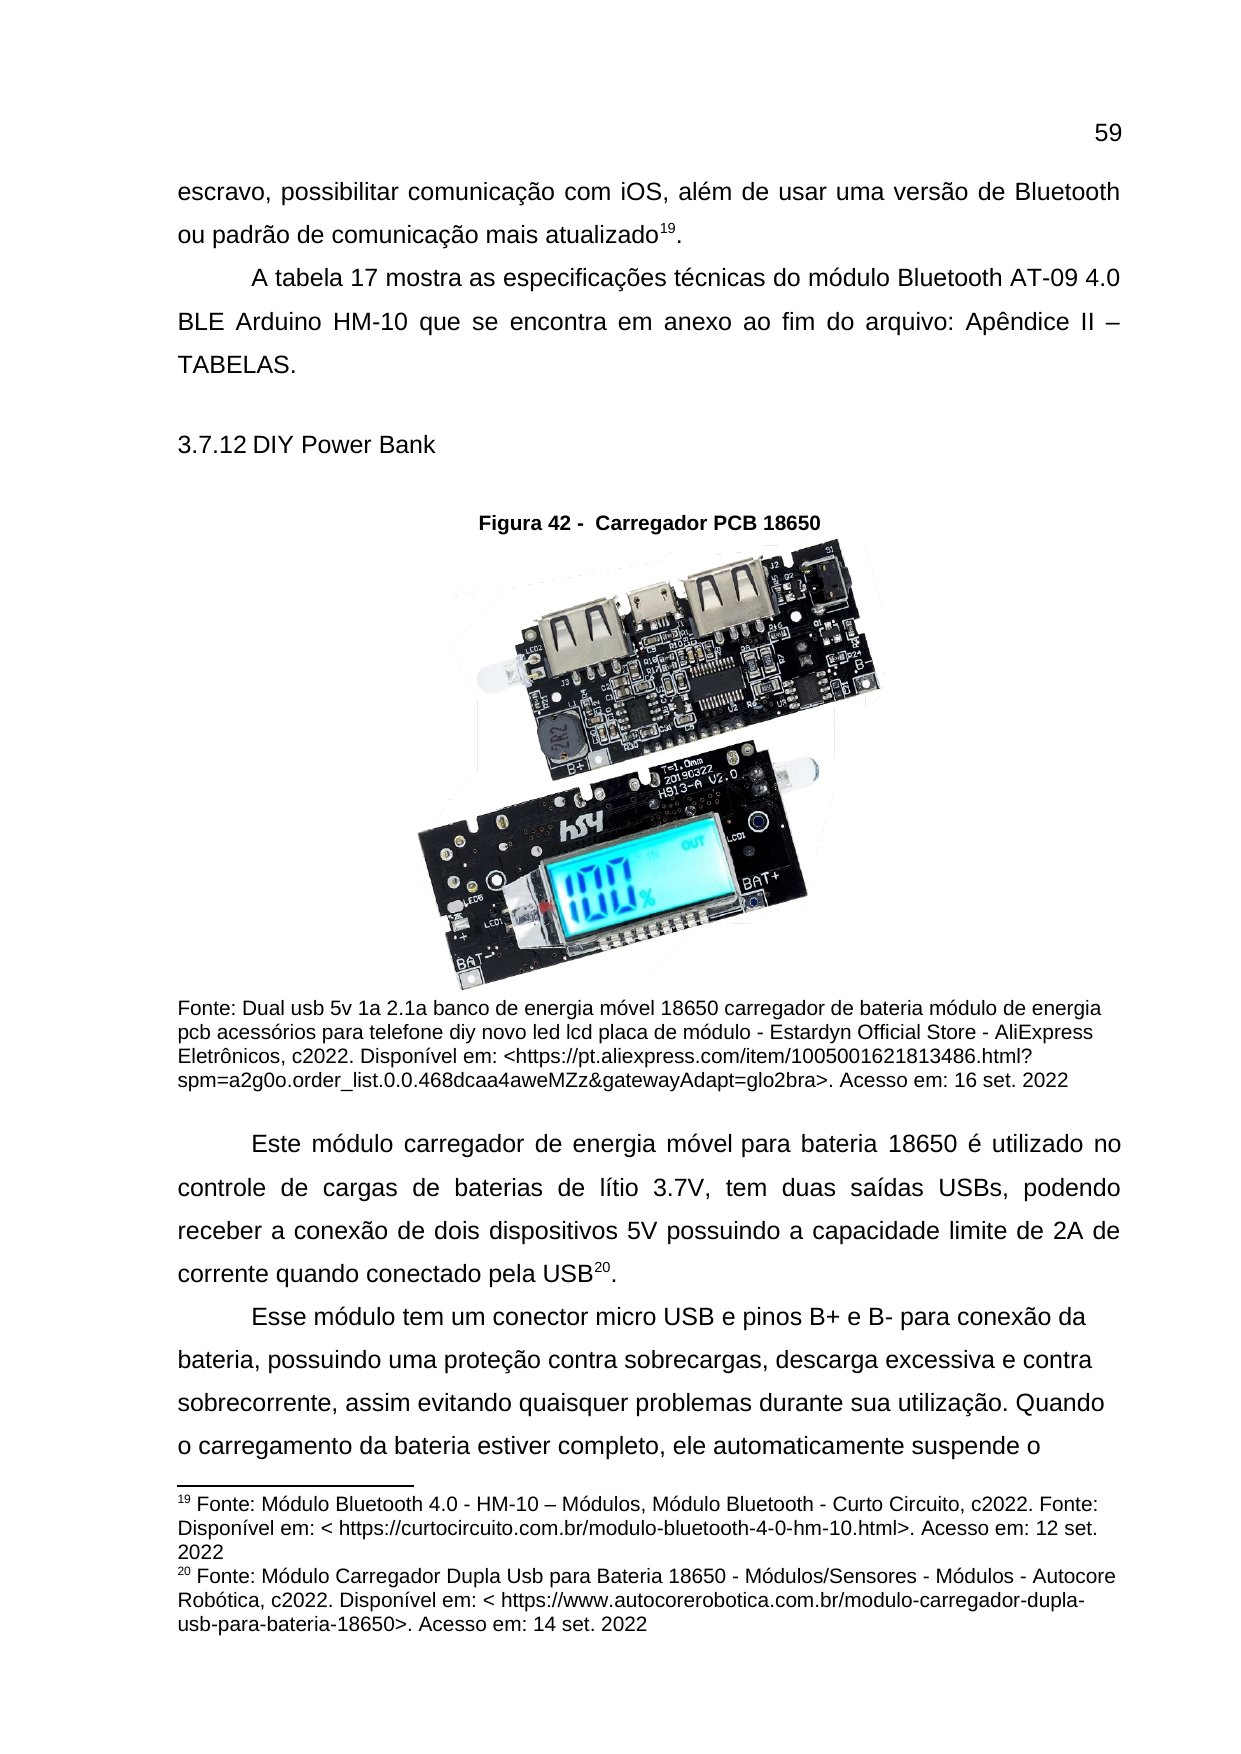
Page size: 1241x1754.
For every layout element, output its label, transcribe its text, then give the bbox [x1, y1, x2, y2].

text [177, 177, 1122, 249]
text A tabela 17 mostra as especificações técnicas do módulo Bluetooth AT-09 4.0 BLE Arduino HM-10 que se encontra em anexo ao fim do arquivo: Apêndice II – TABELAS. [177, 263, 1122, 378]
text Fonte: Dual usb 5v 1a 2.1a banco de energia móvel 18650 carregador de bateria módulo de energia pcb acessórios para telefone diy novo led lcd placa de módulo - Estardyn Official Store - AliExpress Eletrônicos, c2022. Disponível em: <https://pt.aliexpress.com/item/1005001621813486.html?spm=a2g0o.order_list.0.0.468dcaa4aweMZz&gatewayAdapt=glo2bra>. Acesso em: 16 set. 2022 [177, 996, 1122, 1092]
subtitle DIY Power Bank [177, 430, 1122, 459]
text Figura 42 - Carregador PCB 18650 [177, 511, 1122, 535]
picture [413, 535, 886, 997]
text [177, 1302, 1122, 1460]
text Este módulo carregador de energia móvel para bateria 18650 é utilizado no controle de cargas de baterias de lítio 3.7V, tem duas saídas USBs, podendo receber a conexão de dois dispositivos 5V possuindo a capacidade limite de 2A de corrente quando conectado pela USB. [177, 1129, 1122, 1288]
